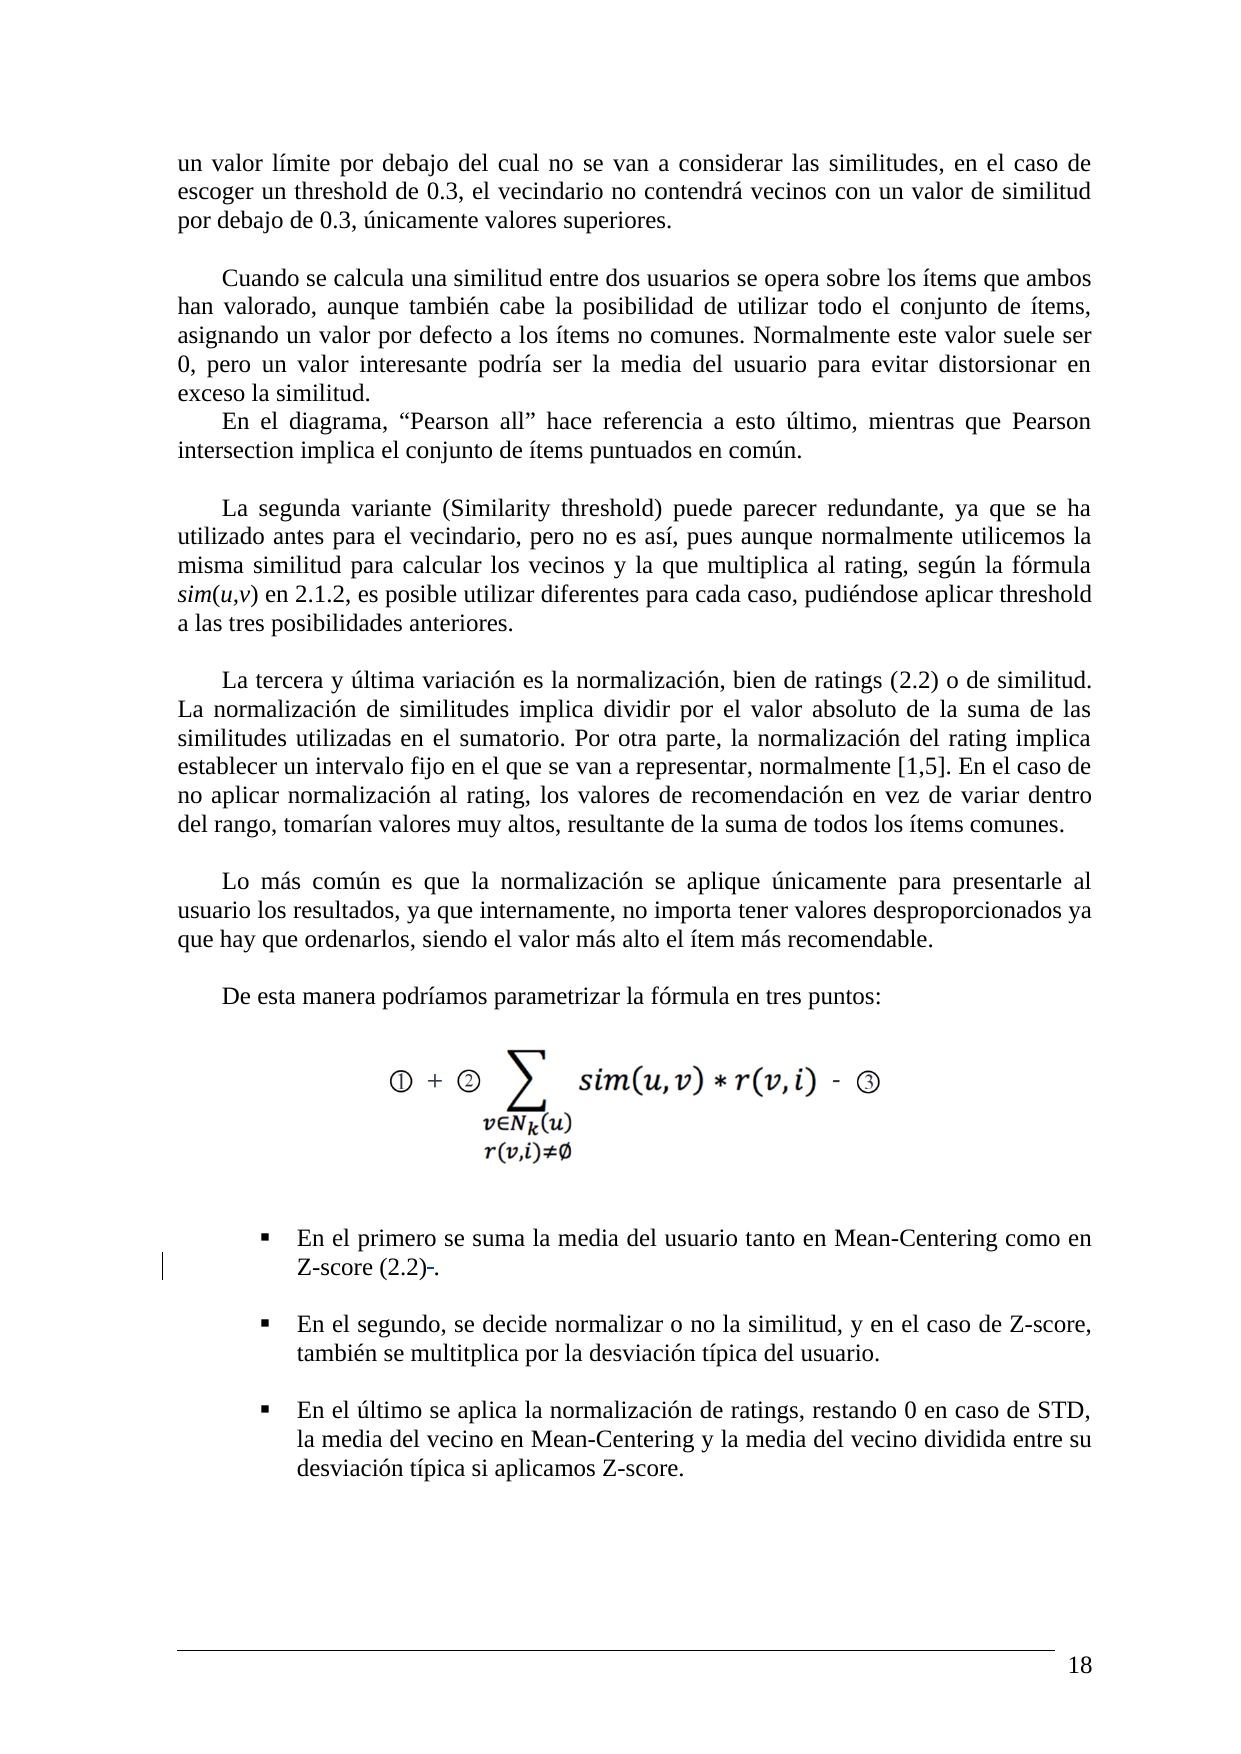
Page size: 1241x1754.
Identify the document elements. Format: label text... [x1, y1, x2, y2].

text En el diagrama, “Pearson all” hace referencia a esto último, mientras que Pearson intersection implica el conjunto de ítems puntuados en común. [177, 406, 1092, 464]
list En el segundo, se decide normalizar o no la similitud, y en el caso de Z-score, también se multitplica por la desviación típica del usuario. [259, 1309, 1092, 1367]
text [177, 148, 1092, 234]
list En el último se aplica la normalización de ratings, restando 0 en caso de STD, la media del vecino en Mean-Centering y la media del vecino dividida entre su desviación típica si aplicamos Z-score. [259, 1395, 1092, 1482]
list En el primero se suma la media del usuario tanto en Mean-Centering como en Z-score (2.2). [259, 1223, 1092, 1280]
text La tercera y última variación es la normalización, bien de ratings (2.2) o de similitud. La normalización de similitudes implica dividir por el valor absoluto de la suma de las similitudes utilizadas en el sumatorio. Por otra parte, la normalización del rating implica establecer un intervalo fijo en el que se van a representar, normalmente [1,5]. En el caso de no aplicar normalización al rating, los valores de recomendación en vez de variar dentro del rango, tomarían valores muy altos, resultante de la suma de todos los ítems comunes. [177, 665, 1092, 838]
text Cuando se calcula una similitud entre dos usuarios se opera sobre los ítems que ambos han valorado, aunque también cabe la posibilidad de utilizar todo el conjunto de ítems, asignando un valor por defecto a los ítems no comunes. Normalmente este valor suele ser 0, pero un valor interesante podría ser la media del usuario para evitar distorsionar en exceso la similitud. [177, 263, 1092, 406]
text La segunda variante (Similarity threshold) puede parecer redundante, ya que se ha utilizado antes para el vecindario, pero no es así, pues aunque normalmente utilicemos la misma similitud para calcular los vecinos y la que multiplica al rating, según la fórmula sim(u,v) en 2.1.2, es posible utilizar diferentes para cada caso, pudiéndose aplicar threshold a las tres posibilidades anteriores. [177, 493, 1092, 636]
text Lo más común es que la normalización se aplique únicamente para presentarle al usuario los resultados, ya que internamente, no importa tener valores desproporcionados ya que hay que ordenarlos, siendo el valor más alto el ítem más recomendable. [177, 866, 1092, 953]
picture [381, 1038, 889, 1166]
text De esta manera podríamos parametrizar la fórmula en tres puntos: [177, 981, 1092, 1010]
